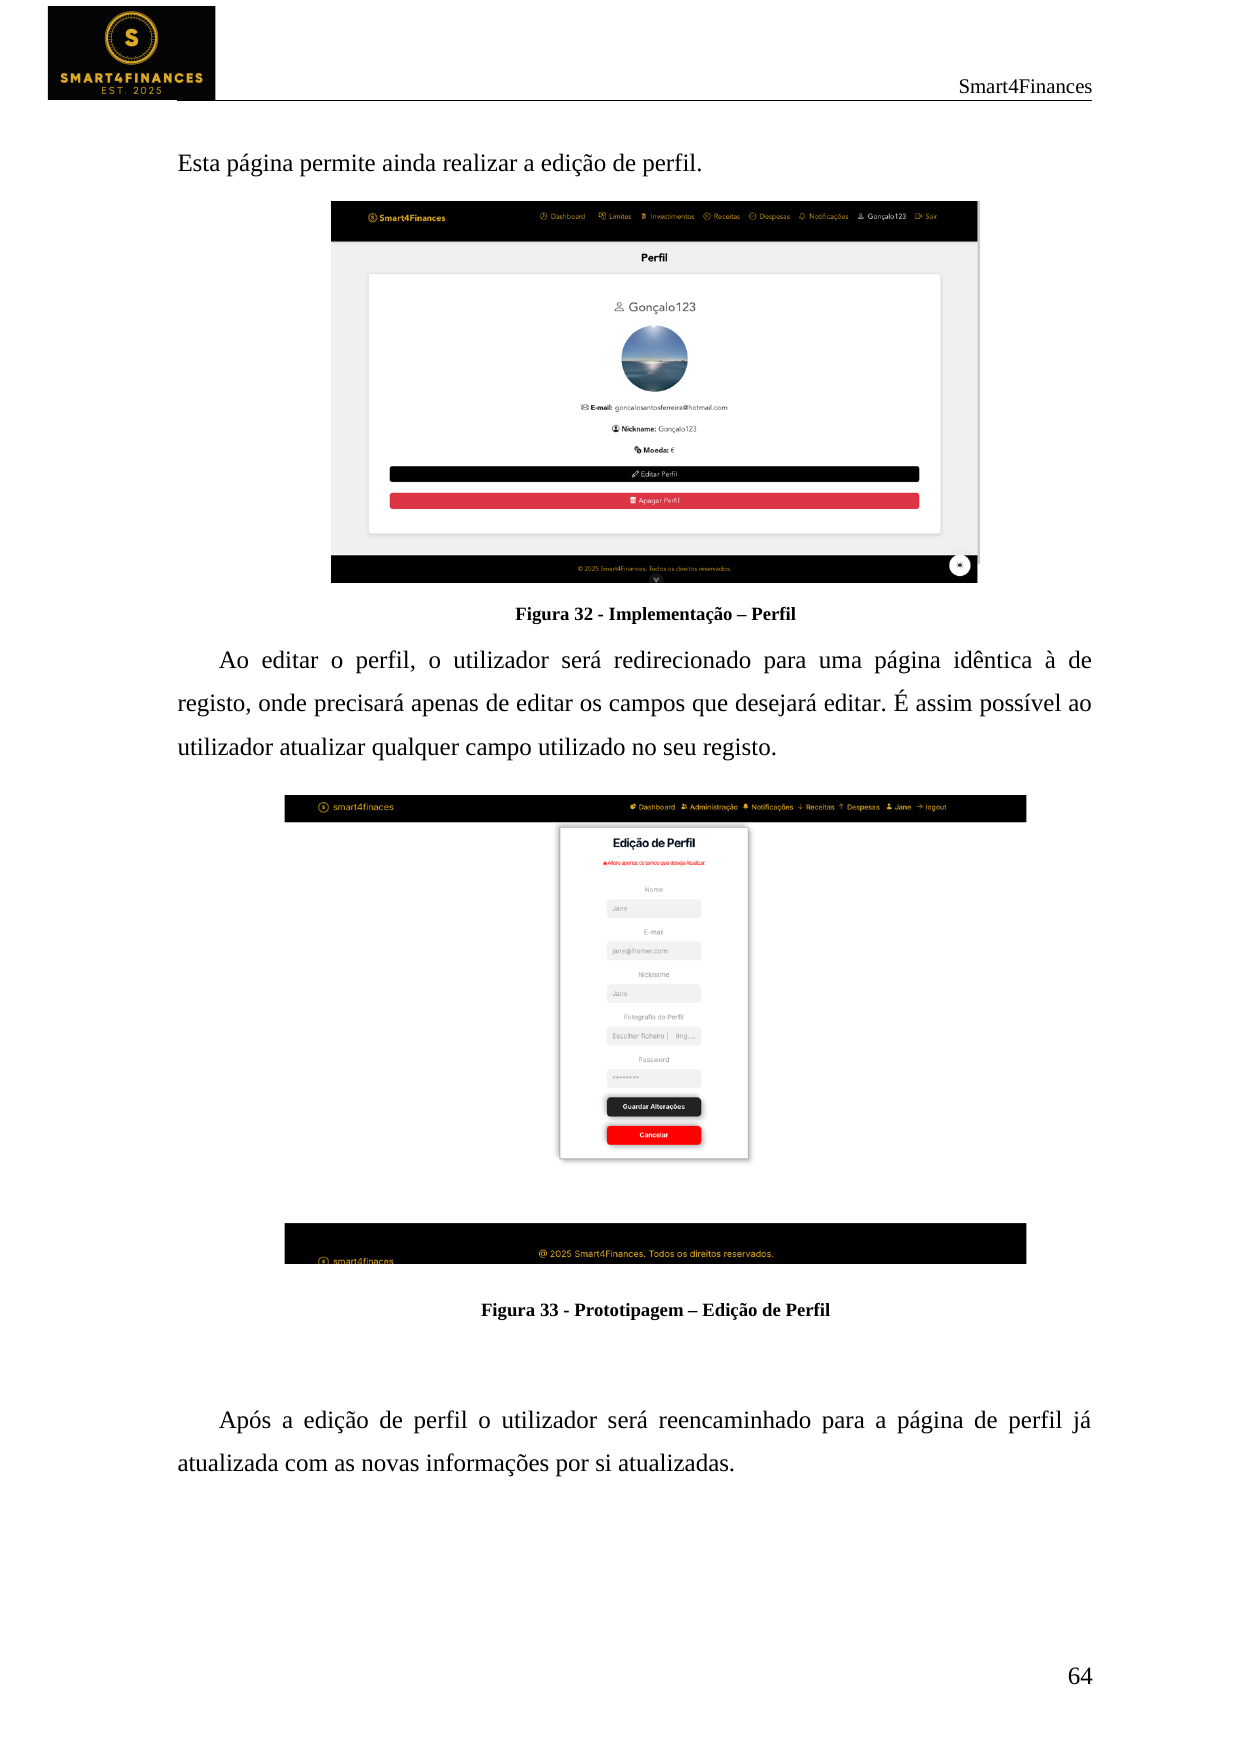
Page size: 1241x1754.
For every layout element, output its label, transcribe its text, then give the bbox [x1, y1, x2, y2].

picture [47, 6, 216, 100]
text Esta página permite ainda realizar a edição de perfil. [177, 148, 1092, 176]
text Figura 32 - Implementação – Perfil [177, 603, 1092, 624]
picture [331, 201, 980, 583]
text Após a edição de perfil o utilizador será reencaminhado para a página de perfil já atualizada com as novas informações por si atualizadas. [177, 1405, 1092, 1477]
text Figura 33 - Prototipagem – Edição de Perfil [177, 1299, 1092, 1321]
picture [284, 795, 1027, 1264]
text Ao editar o perfil, o utilizador será redirecionado para uma página idêntica à de registo, onde precisará apenas de editar os campos que desejará editar. É assim possível ao utilizador atualizar qualquer campo utilizado no seu registo. [177, 645, 1092, 760]
